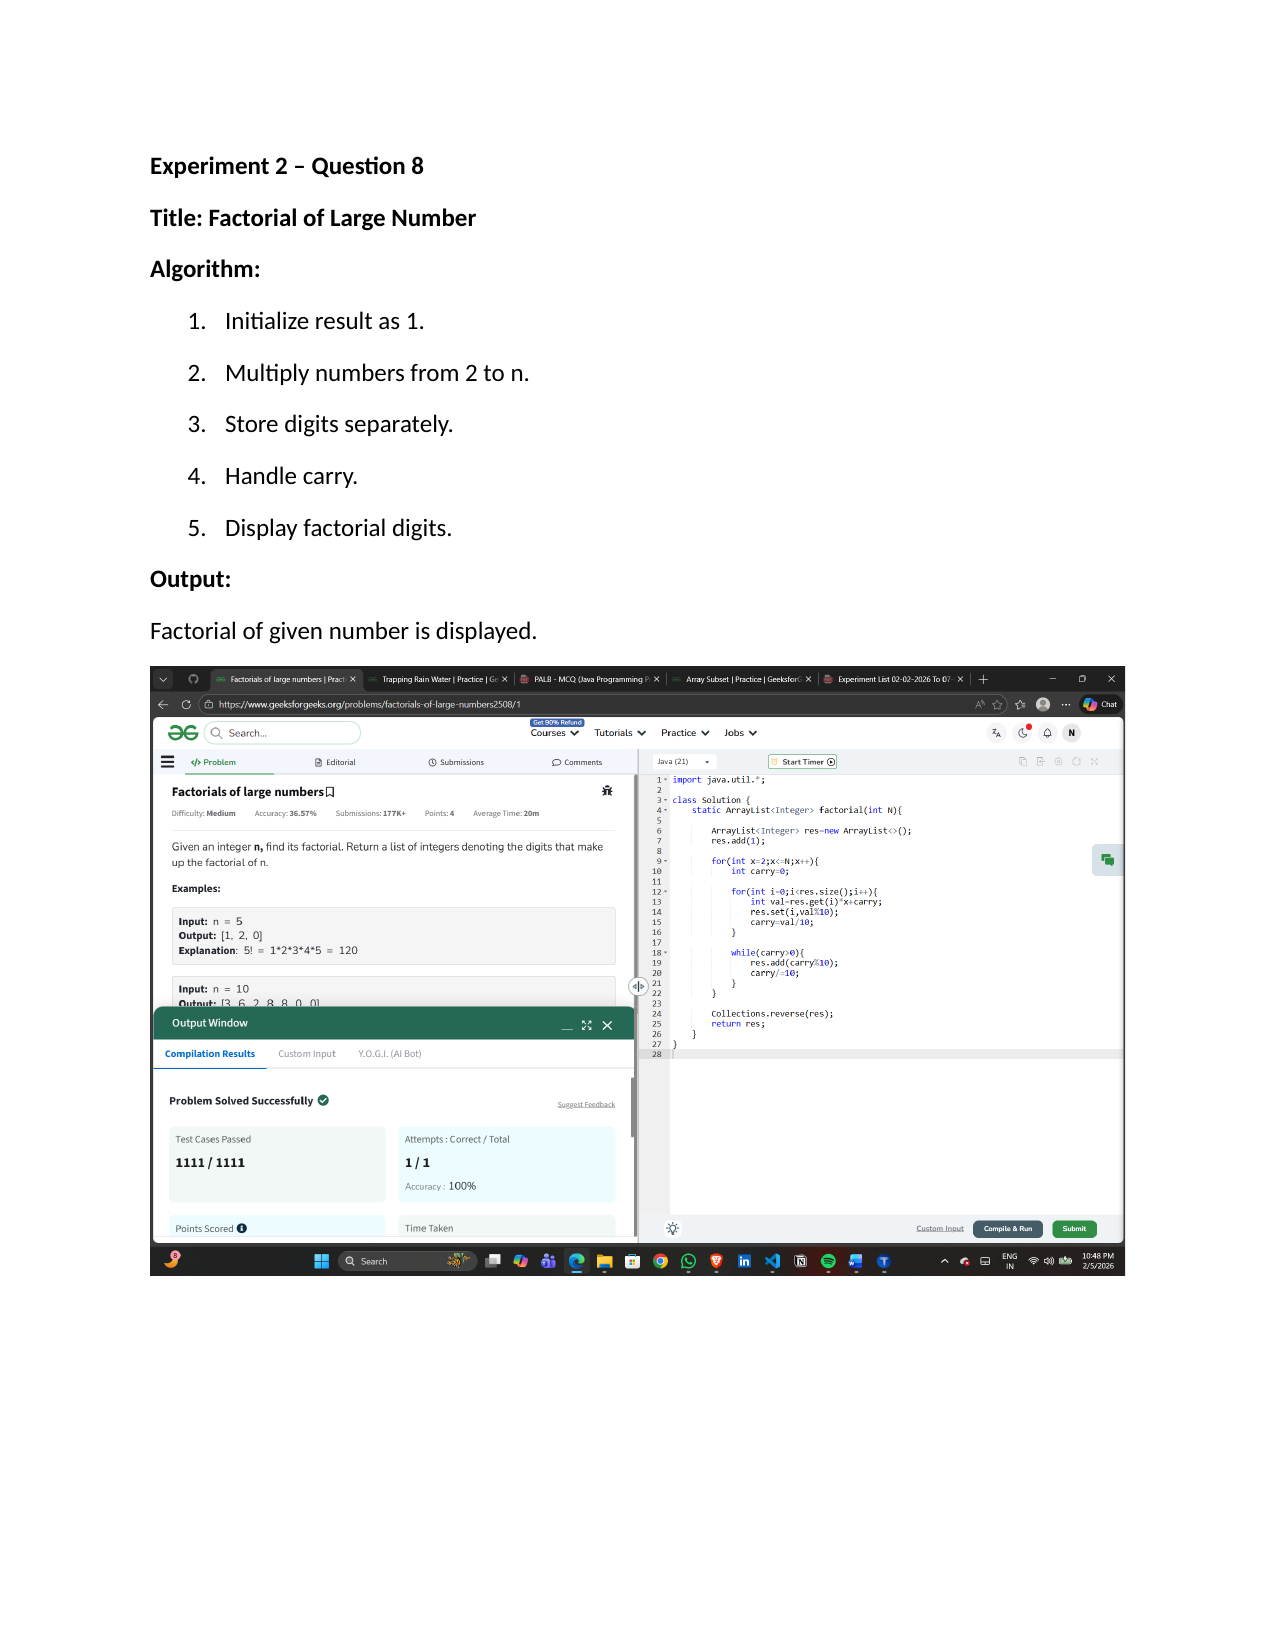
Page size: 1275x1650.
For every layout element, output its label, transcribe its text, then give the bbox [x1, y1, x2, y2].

text Output: [150, 563, 1125, 594]
text Title: Factorial of Large Number [150, 202, 1125, 232]
picture [150, 666, 1125, 1276]
list Multiply numbers from 2 to n. [187, 357, 1125, 387]
text Algorithm: [150, 253, 1125, 284]
list Store digits separately. [187, 408, 1125, 439]
text Experiment 2 – Question 8 [150, 150, 1125, 181]
text Factorial of given number is displayed. [150, 615, 1125, 646]
list Display factorial digits. [187, 512, 1125, 542]
list Handle carry. [187, 460, 1125, 491]
list Initialize result as 1. [187, 305, 1125, 336]
